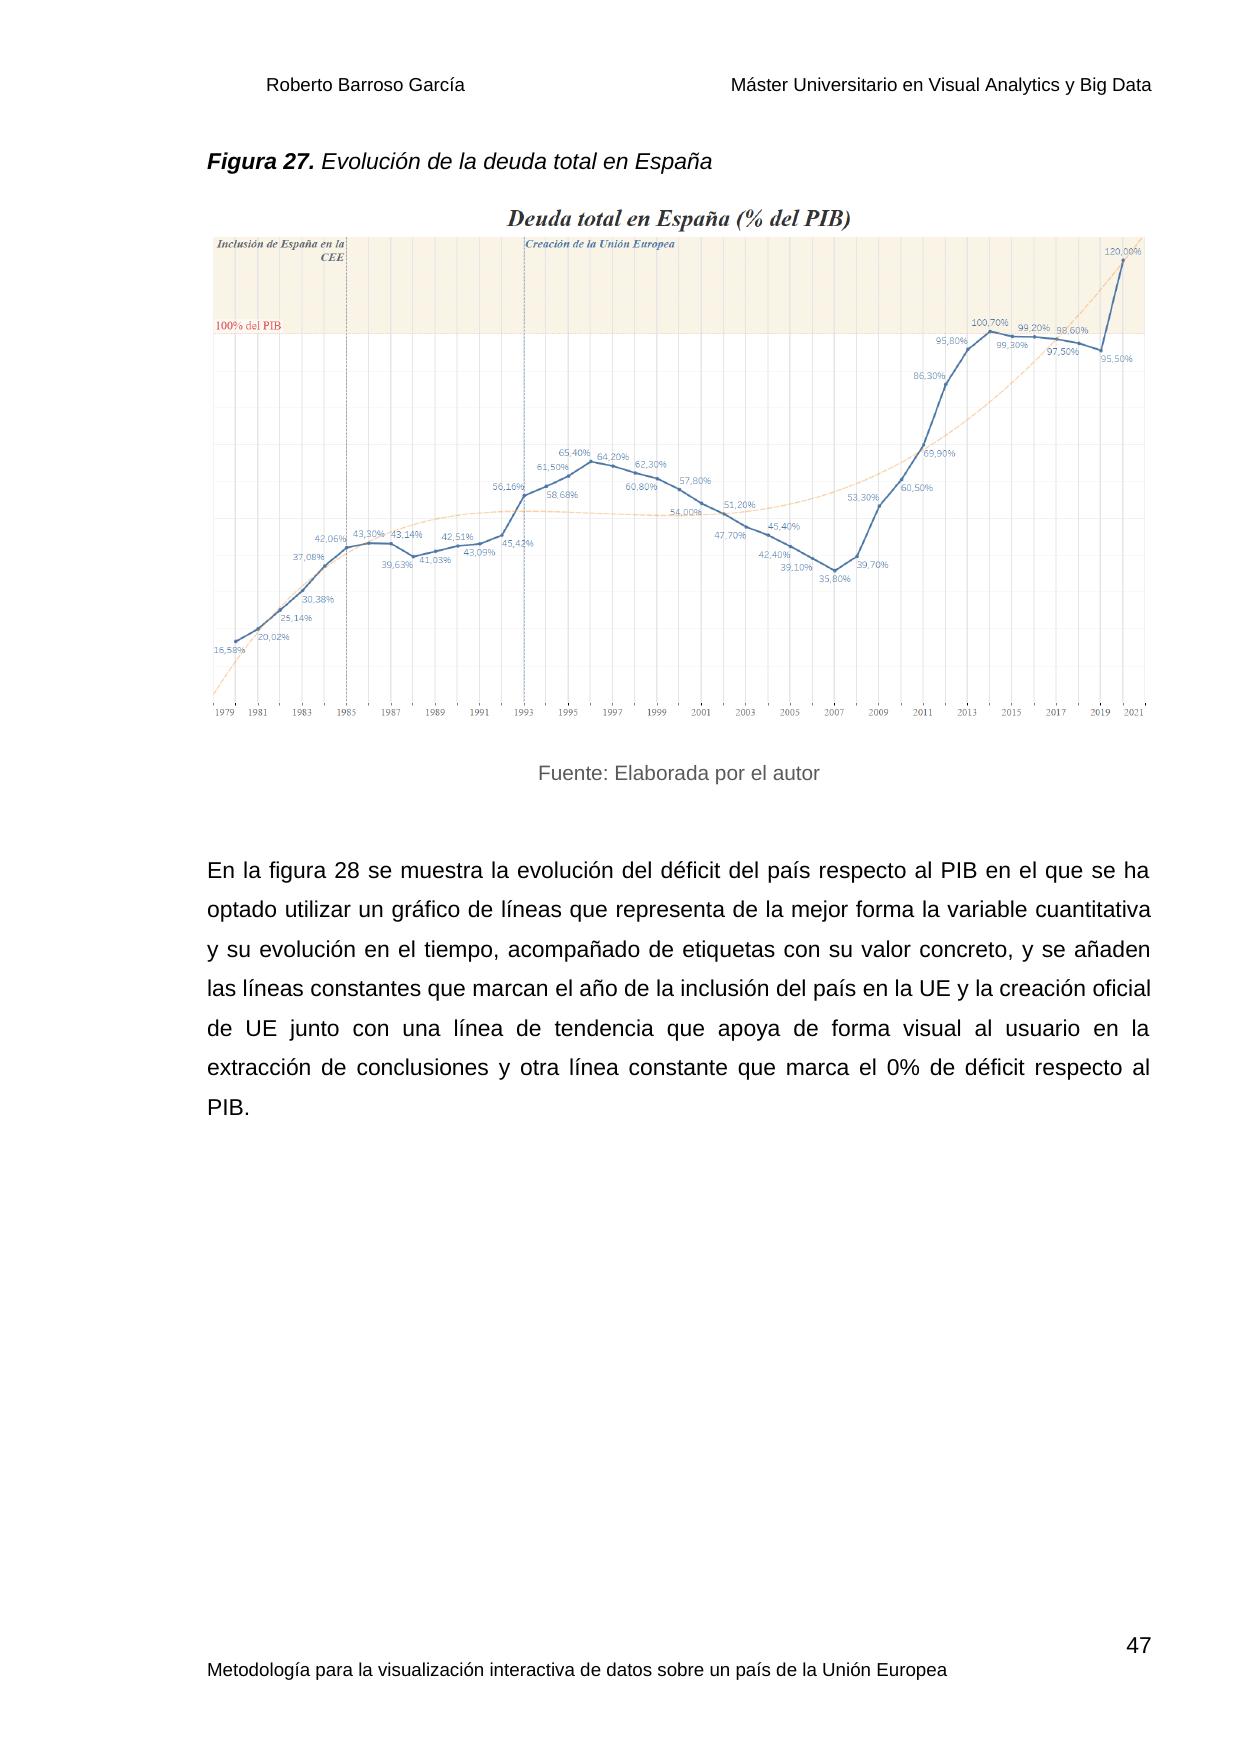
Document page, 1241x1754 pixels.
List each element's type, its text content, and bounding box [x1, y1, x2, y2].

picture [206, 195, 1152, 727]
text En la figura 28 se muestra la evolución del déficit del país respecto al PIB en el que se ha optado utilizar un gráfico de líneas que representa de la mejor forma la variable cuantitativa y su evolución en el tiempo, acompañado de etiquetas con su valor concreto, y se añaden las líneas constantes que marcan el año de la inclusión del país en la UE y la creación oficial de UE junto con una línea de tendencia que apoya de forma visual al usuario en la extracción de conclusiones y otra línea constante que marca el 0% de déficit respecto al PIB. [207, 857, 1152, 1120]
text Figura 27. Evolución de la deuda total en España [207, 148, 1152, 174]
text Fuente: Elaborada por el autor [207, 760, 1152, 784]
